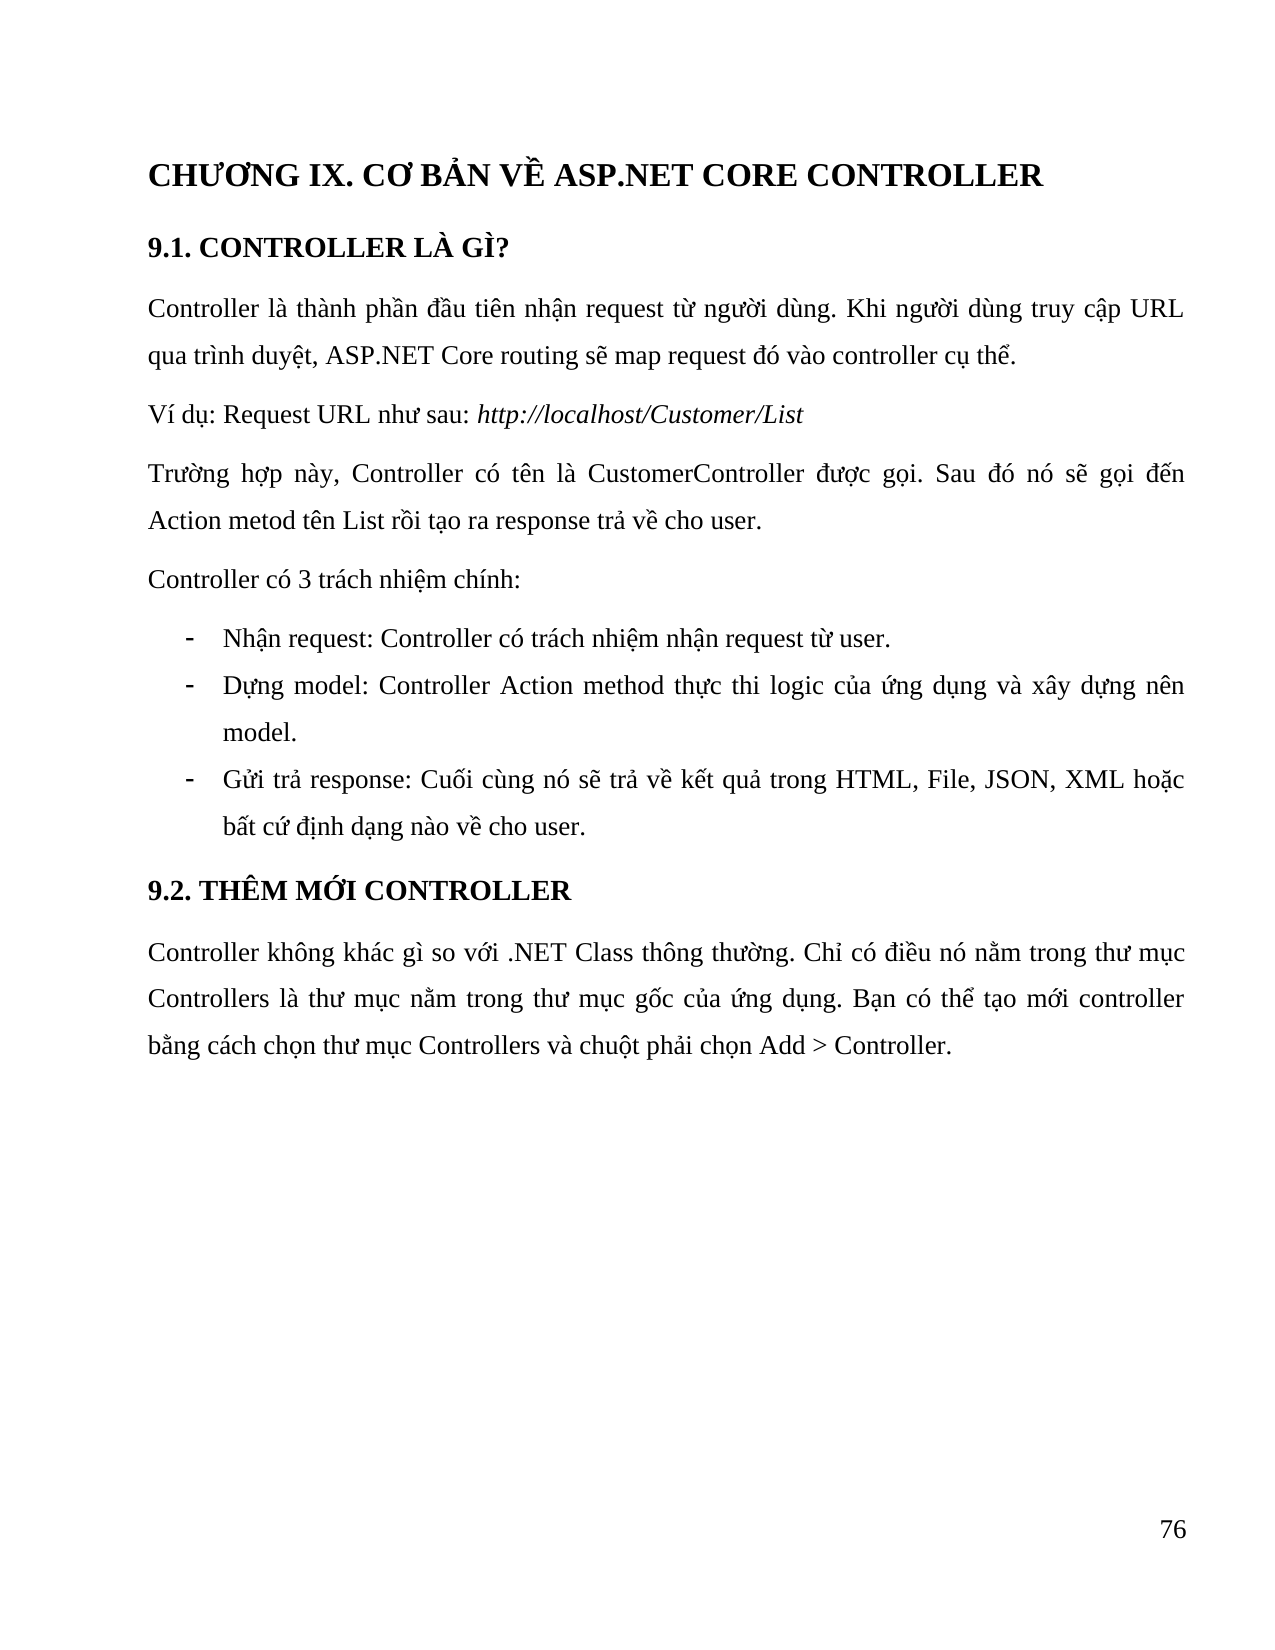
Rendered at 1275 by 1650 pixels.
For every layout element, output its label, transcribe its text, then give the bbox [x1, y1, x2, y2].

list Gửi trả response: Cuối cùng nó sẽ trả về kết quả trong HTML, File, JSON, XML hoặc bất cứ định dạng nào về cho user. [185, 763, 1186, 841]
list Dựng model: Controller Action method thực thi logic của ứng dụng và xây dựng nên model. [185, 669, 1186, 747]
subtitle 9.2. Thêm mới controller [148, 873, 1186, 907]
text Controller có 3 trách nhiệm chính: [148, 563, 1186, 594]
subtitle 9.1. Controller là gì? [148, 230, 1186, 263]
subtitle Chương IX. Cơ bản về ASP.NET Core Controller [148, 156, 1186, 194]
text Ví dụ: Request URL như sau: http://localhost/Customer/List [148, 398, 1186, 429]
list Nhận request: Controller có trách nhiệm nhận request từ user. [185, 623, 1186, 654]
text Controller là thành phần đầu tiên nhận request từ người dùng. Khi người dùng truy cập URL qua trình duyệt, ASP.NET Core routing sẽ map request đó vào controller cụ thể. [148, 293, 1186, 370]
text Trường hợp này, Controller có tên là CustomerController được gọi. Sau đó nó sẽ gọi đến Action metod tên List rồi tạo ra response trả về cho user. [148, 458, 1186, 535]
text Controller không khác gì so với .NET Class thông thường. Chỉ có điều nó nằm trong thư mục Controllers là thư mục nằm trong thư mục gốc của ứng dụng. Bạn có thể tạo mới controller bằng cách chọn thư mục Controllers và chuột phải chọn Add > Controller. [148, 936, 1186, 1060]
